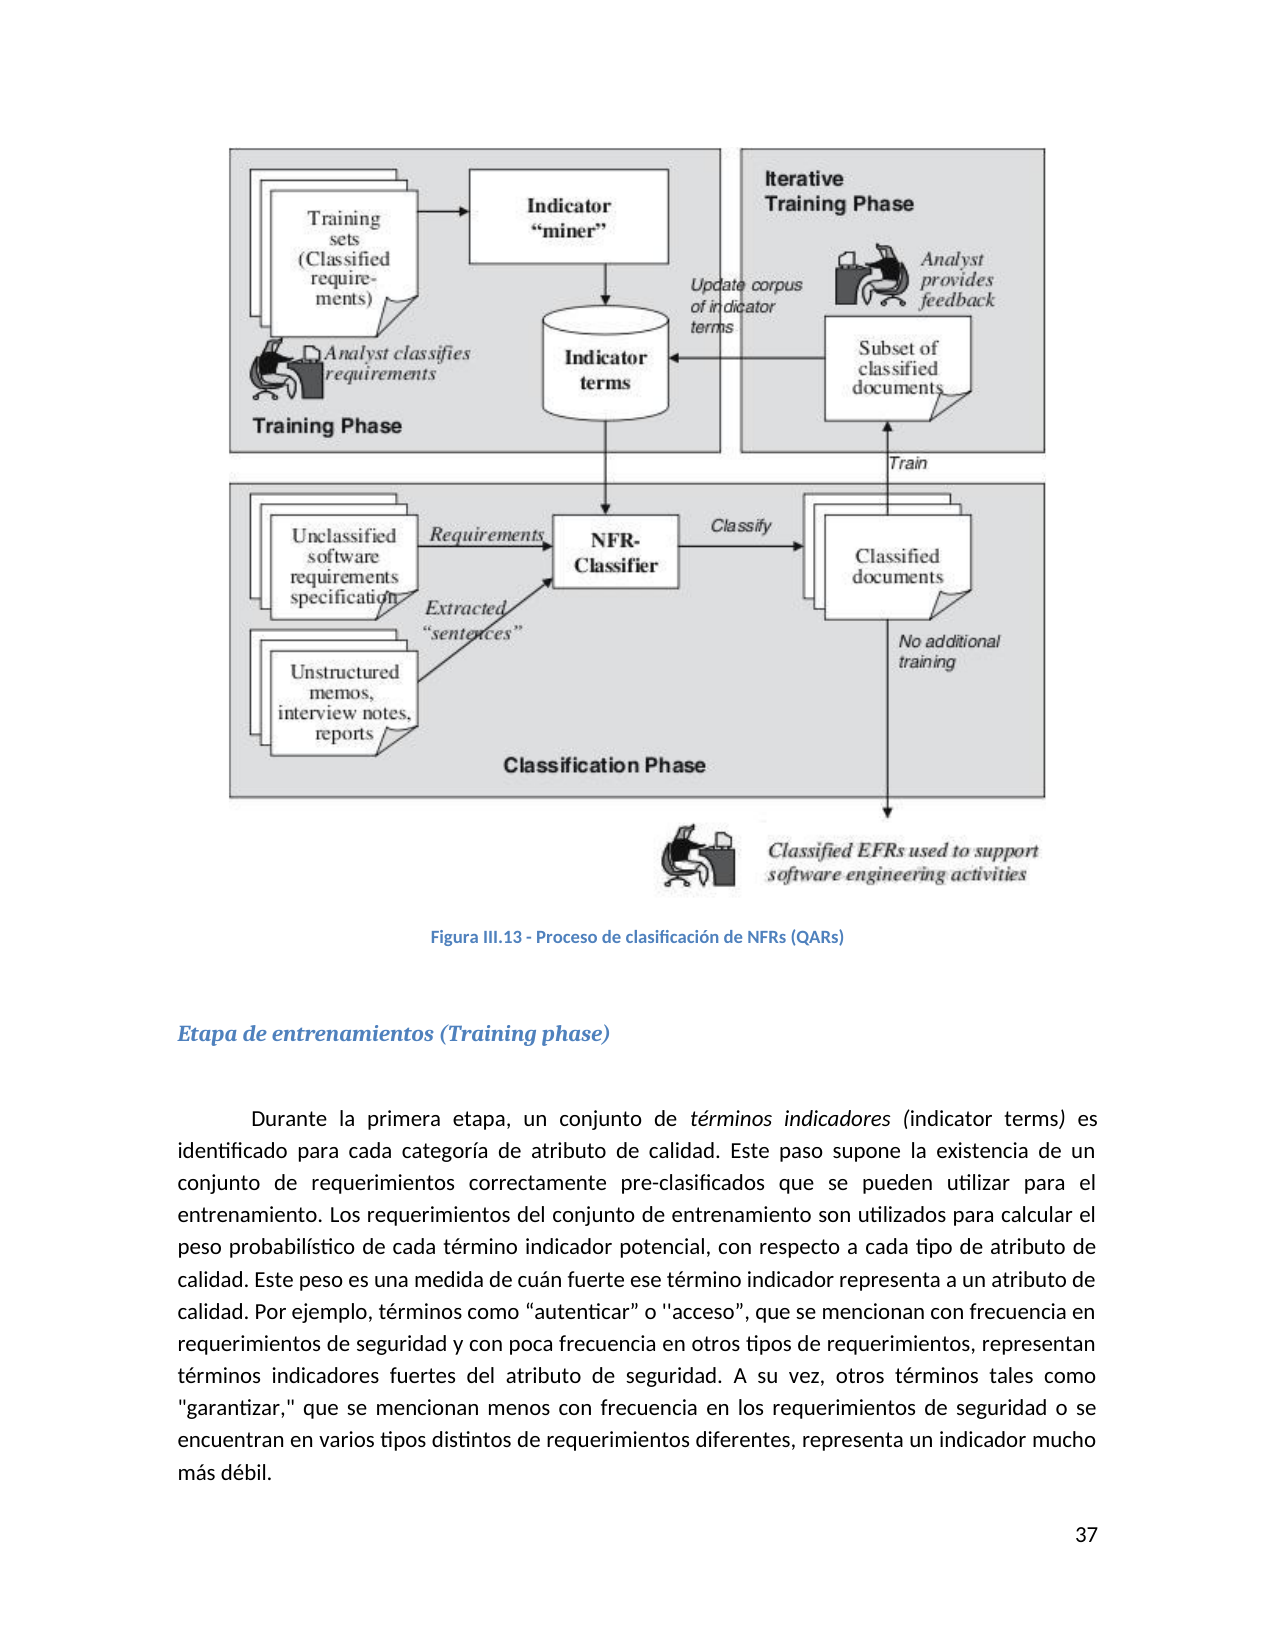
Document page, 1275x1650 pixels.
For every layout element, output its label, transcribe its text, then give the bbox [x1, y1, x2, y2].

subtitle Etapa de entrenamientos (Training phase) [177, 1021, 1098, 1047]
picture [228, 147, 1047, 901]
text Durante la primera etapa, un conjunto de términos indicadores (indicator terms) es identificado para cada categoría de atributo de calidad. Este paso supone la existencia de un conjunto de requerimientos correctamente pre-clasificados que se pueden utilizar para el entrenamiento. Los requerimientos del conjunto de entrenamiento son utilizados para calcular el peso probabilístico de cada término indicador potencial, con respecto a cada tipo de atributo de calidad. Este peso es una medida de cuán fuerte ese término indicador representa a un atributo de calidad. Por ejemplo, términos como “autenticar” o ''acceso”, que se mencionan con frecuencia en requerimientos de seguridad y con poca frecuencia en otros tipos de requerimientos, representan términos indicadores fuertes del atributo de seguridad. A su vez, otros términos tales como "garantizar," que se mencionan menos con frecuencia en los requerimientos de seguridad o se encuentran en varios tipos distintos de requerimientos diferentes, representa un indicador mucho más débil. [177, 1104, 1098, 1486]
